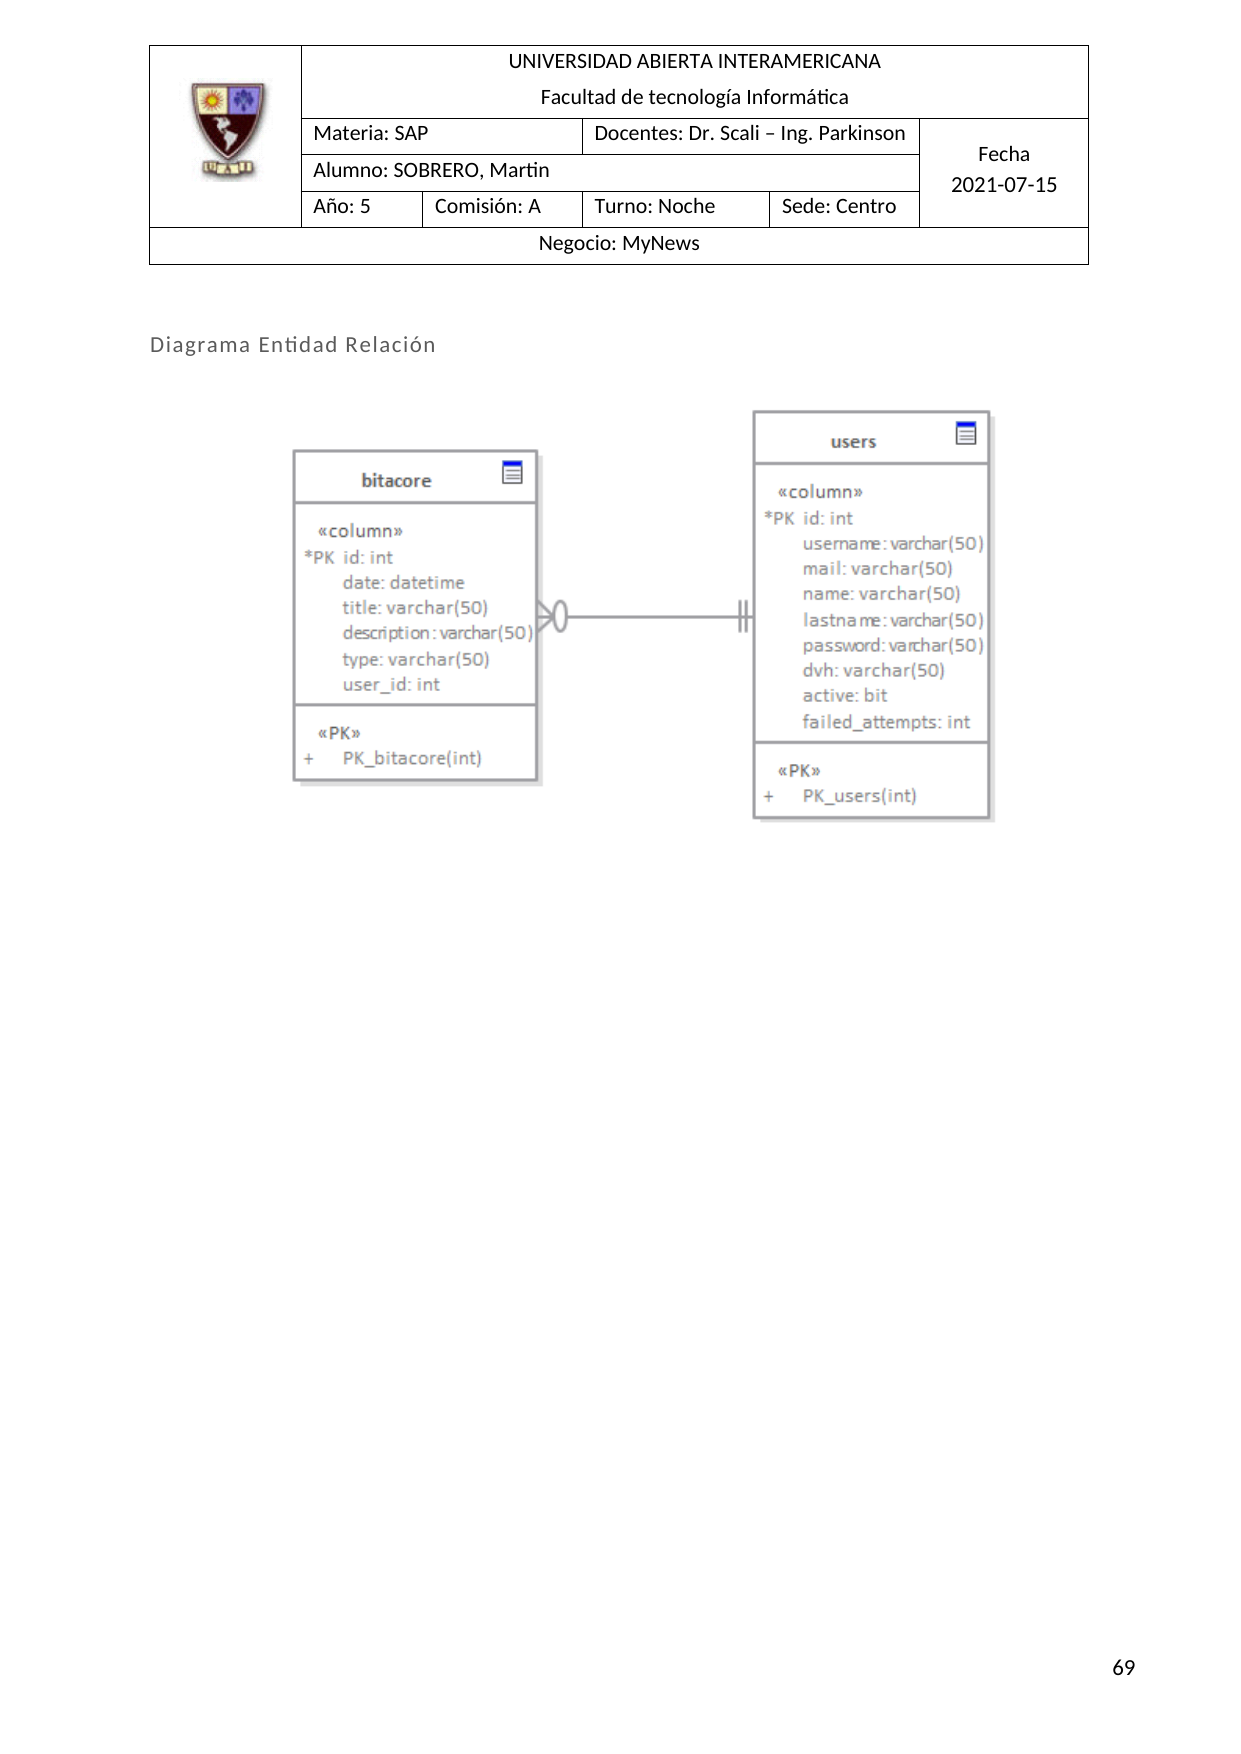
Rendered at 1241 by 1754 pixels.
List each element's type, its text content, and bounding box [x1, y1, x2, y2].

picture [285, 387, 1000, 832]
subtitle Diagrama Entidad Relación [150, 330, 1135, 358]
picture [177, 74, 278, 187]
